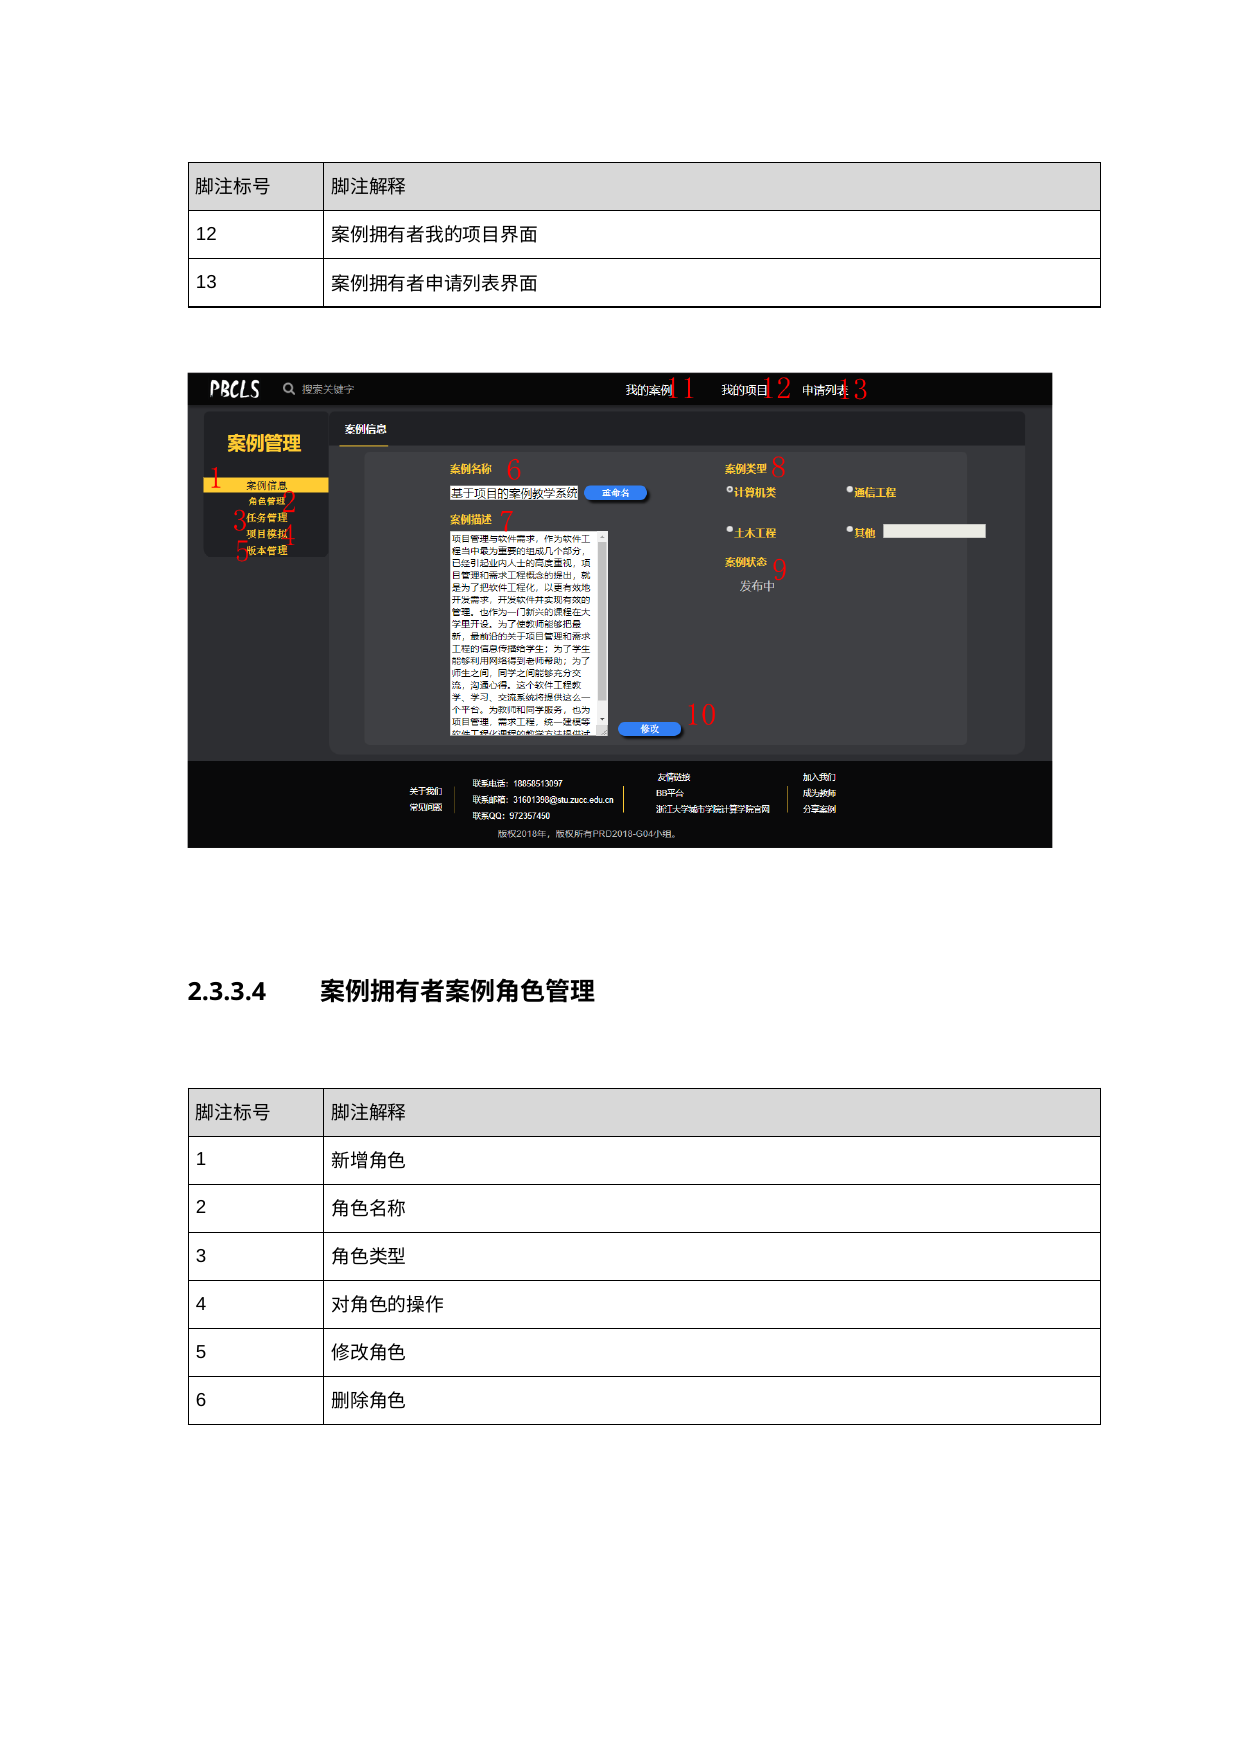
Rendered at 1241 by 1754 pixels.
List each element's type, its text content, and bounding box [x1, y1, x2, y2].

table_cell 对角色的操作 [324, 1281, 1100, 1328]
table_cell 13 [189, 259, 323, 306]
text 案例拥有者案例角色管理 [187, 957, 1053, 1022]
table_cell 2 [189, 1185, 323, 1232]
table_cell 3 [189, 1233, 323, 1280]
table_cell 4 [189, 1281, 323, 1328]
table_cell 1 [189, 1137, 323, 1184]
table_cell 删除角色 [324, 1377, 1100, 1424]
table_cell 案例拥有者申请列表界面 [324, 259, 1100, 306]
table_cell 角色类型 [324, 1233, 1100, 1280]
table_cell 角色名称 [324, 1185, 1100, 1232]
picture [187, 372, 1053, 848]
table_cell 5 [189, 1329, 323, 1376]
table_header 脚注解释 [324, 1089, 1100, 1136]
table_cell 6 [189, 1377, 323, 1424]
table_header 脚注标号 [189, 163, 323, 210]
table_cell 新增角色 [324, 1137, 1100, 1184]
table_cell 修改角色 [324, 1329, 1100, 1376]
table_header 脚注标号 [189, 1089, 323, 1136]
table_cell 案例拥有者我的项目界面 [324, 211, 1100, 258]
table_header 脚注解释 [324, 163, 1100, 210]
table_cell 12 [189, 211, 323, 258]
